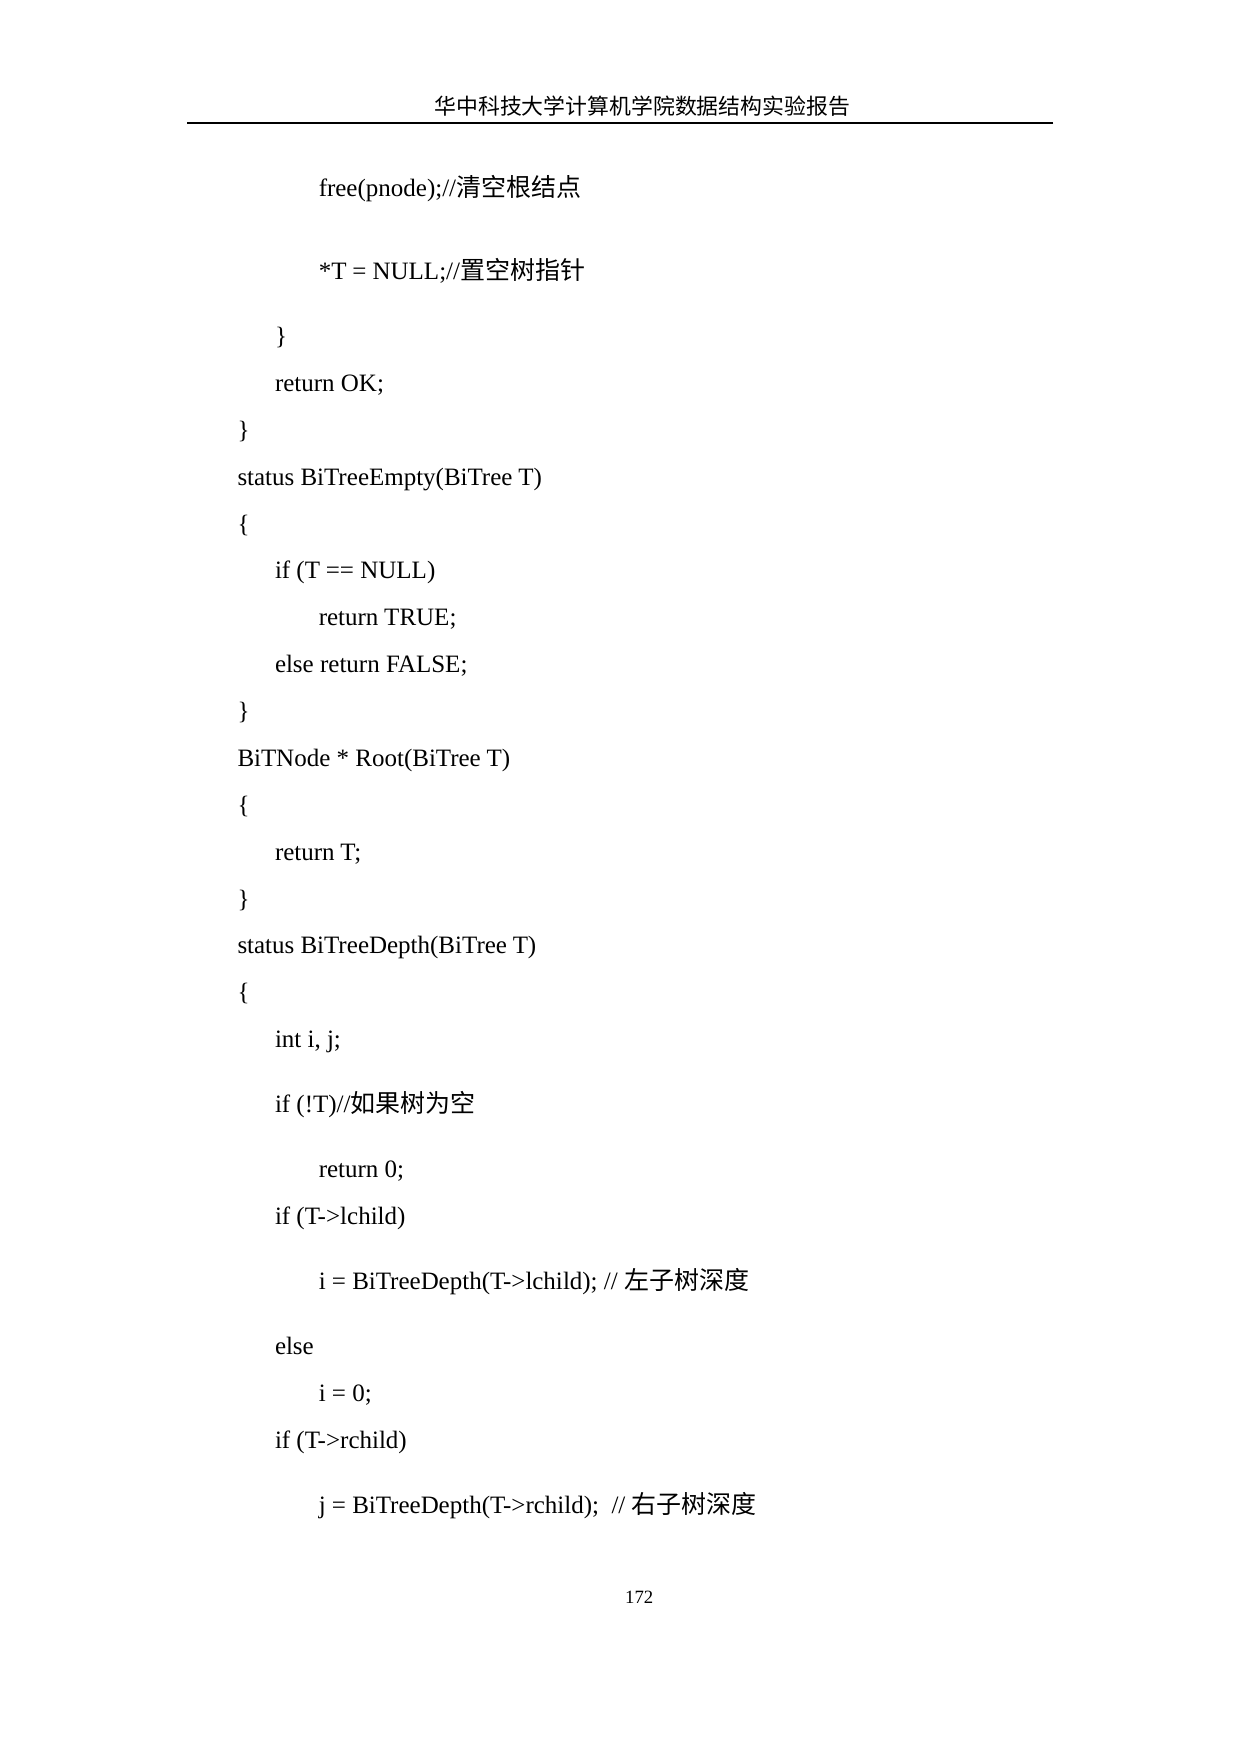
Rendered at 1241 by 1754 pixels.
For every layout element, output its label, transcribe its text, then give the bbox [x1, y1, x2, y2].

text i = 0; [187, 1376, 1053, 1409]
text return 0; [187, 1152, 1053, 1185]
text } [187, 319, 1053, 352]
text if (T == NULL) [187, 554, 1053, 586]
text } [187, 694, 1053, 727]
text { [187, 788, 1053, 821]
text int i, j; [187, 1022, 1053, 1055]
text j = BiTreeDepth(T->rchild); // 右子树深度 [187, 1470, 1053, 1535]
text BiTNode * Root(BiTree T) [187, 741, 1053, 774]
text if (!T)//如果树为空 [187, 1069, 1053, 1134]
text status BiTreeEmpty(BiTree T) [187, 460, 1053, 492]
text else return FALSE; [187, 647, 1053, 680]
text *T = NULL;//置空树指针 [187, 236, 1053, 301]
text } [187, 882, 1053, 914]
text return TRUE; [187, 601, 1053, 633]
text } [187, 413, 1053, 446]
text if (T->lchild) [187, 1199, 1053, 1232]
text if (T->rchild) [187, 1423, 1053, 1456]
text else [187, 1329, 1053, 1362]
text { [187, 976, 1053, 1008]
text { [187, 507, 1053, 539]
text free(pnode);//清空根结点 [187, 153, 1053, 218]
text return OK; [187, 366, 1053, 399]
text status BiTreeDepth(BiTree T) [187, 929, 1053, 961]
text return T; [187, 835, 1053, 867]
text i = BiTreeDepth(T->lchild); // 左子树深度 [187, 1246, 1053, 1311]
